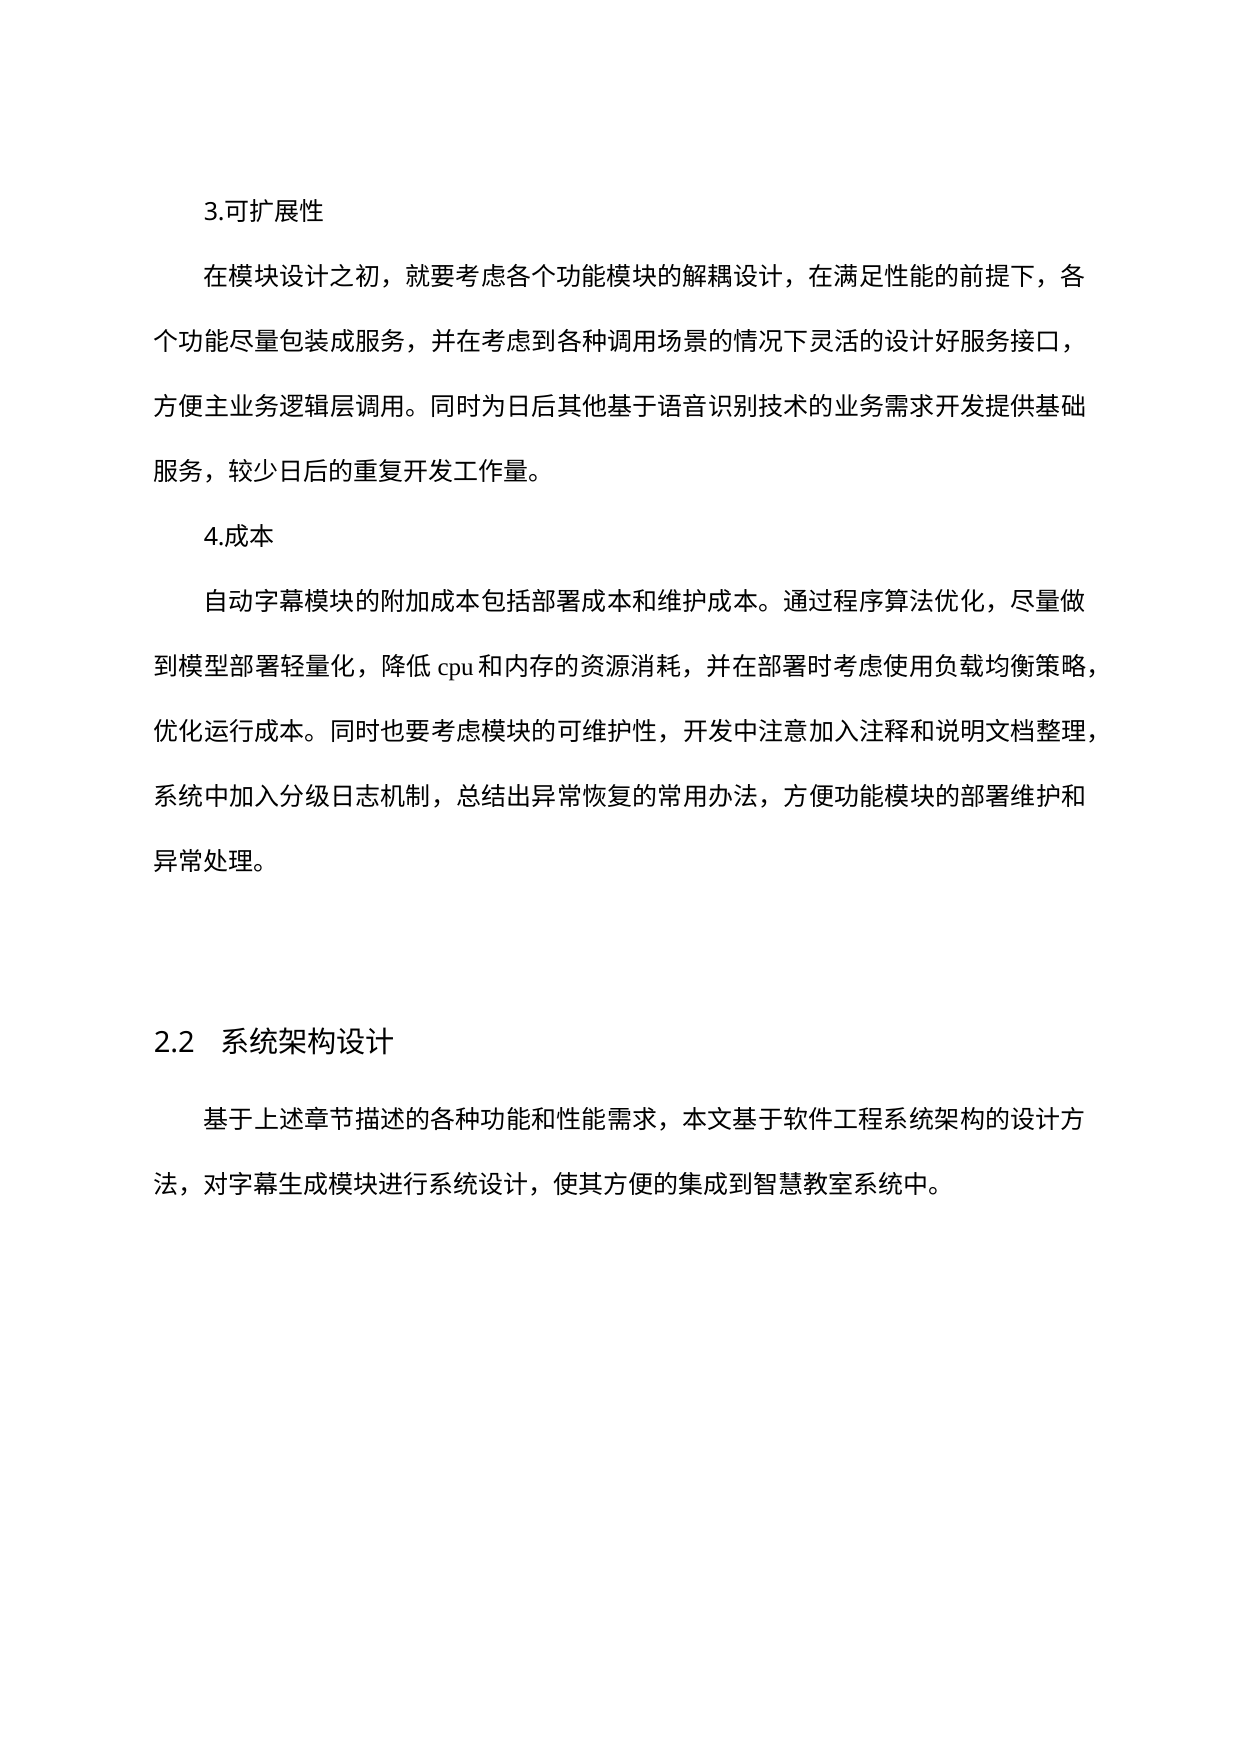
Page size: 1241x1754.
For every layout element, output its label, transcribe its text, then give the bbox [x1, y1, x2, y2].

subtitle 系统架构设计 [153, 1007, 1087, 1072]
text 3.可扩展性 [153, 177, 1087, 242]
text 自动字幕模块的附加成本包括部署成本和维护成本。通过程序算法优化，尽量做到模型部署轻量化，降低cpu和内存的资源消耗，并在部署时考虑使用负载均衡策略，优化运行成本。同时也要考虑模块的可维护性，开发中注意加入注释和说明文档整理，系统中加入分级日志机制，总结出异常恢复的常用办法，方便功能模块的部署维护和异常处理。 [153, 567, 1087, 892]
text 在模块设计之初，就要考虑各个功能模块的解耦设计，在满足性能的前提下，各个功能尽量包装成服务，并在考虑到各种调用场景的情况下灵活的设计好服务接口，方便主业务逻辑层调用。同时为日后其他基于语音识别技术的业务需求开发提供基础服务，较少日后的重复开发工作量。 [153, 242, 1087, 502]
text 基于上述章节描述的各种功能和性能需求，本文基于软件工程系统架构的设计方法，对字幕生成模块进行系统设计，使其方便的集成到智慧教室系统中。 [153, 1085, 1087, 1215]
text 4.成本 [153, 502, 1087, 567]
